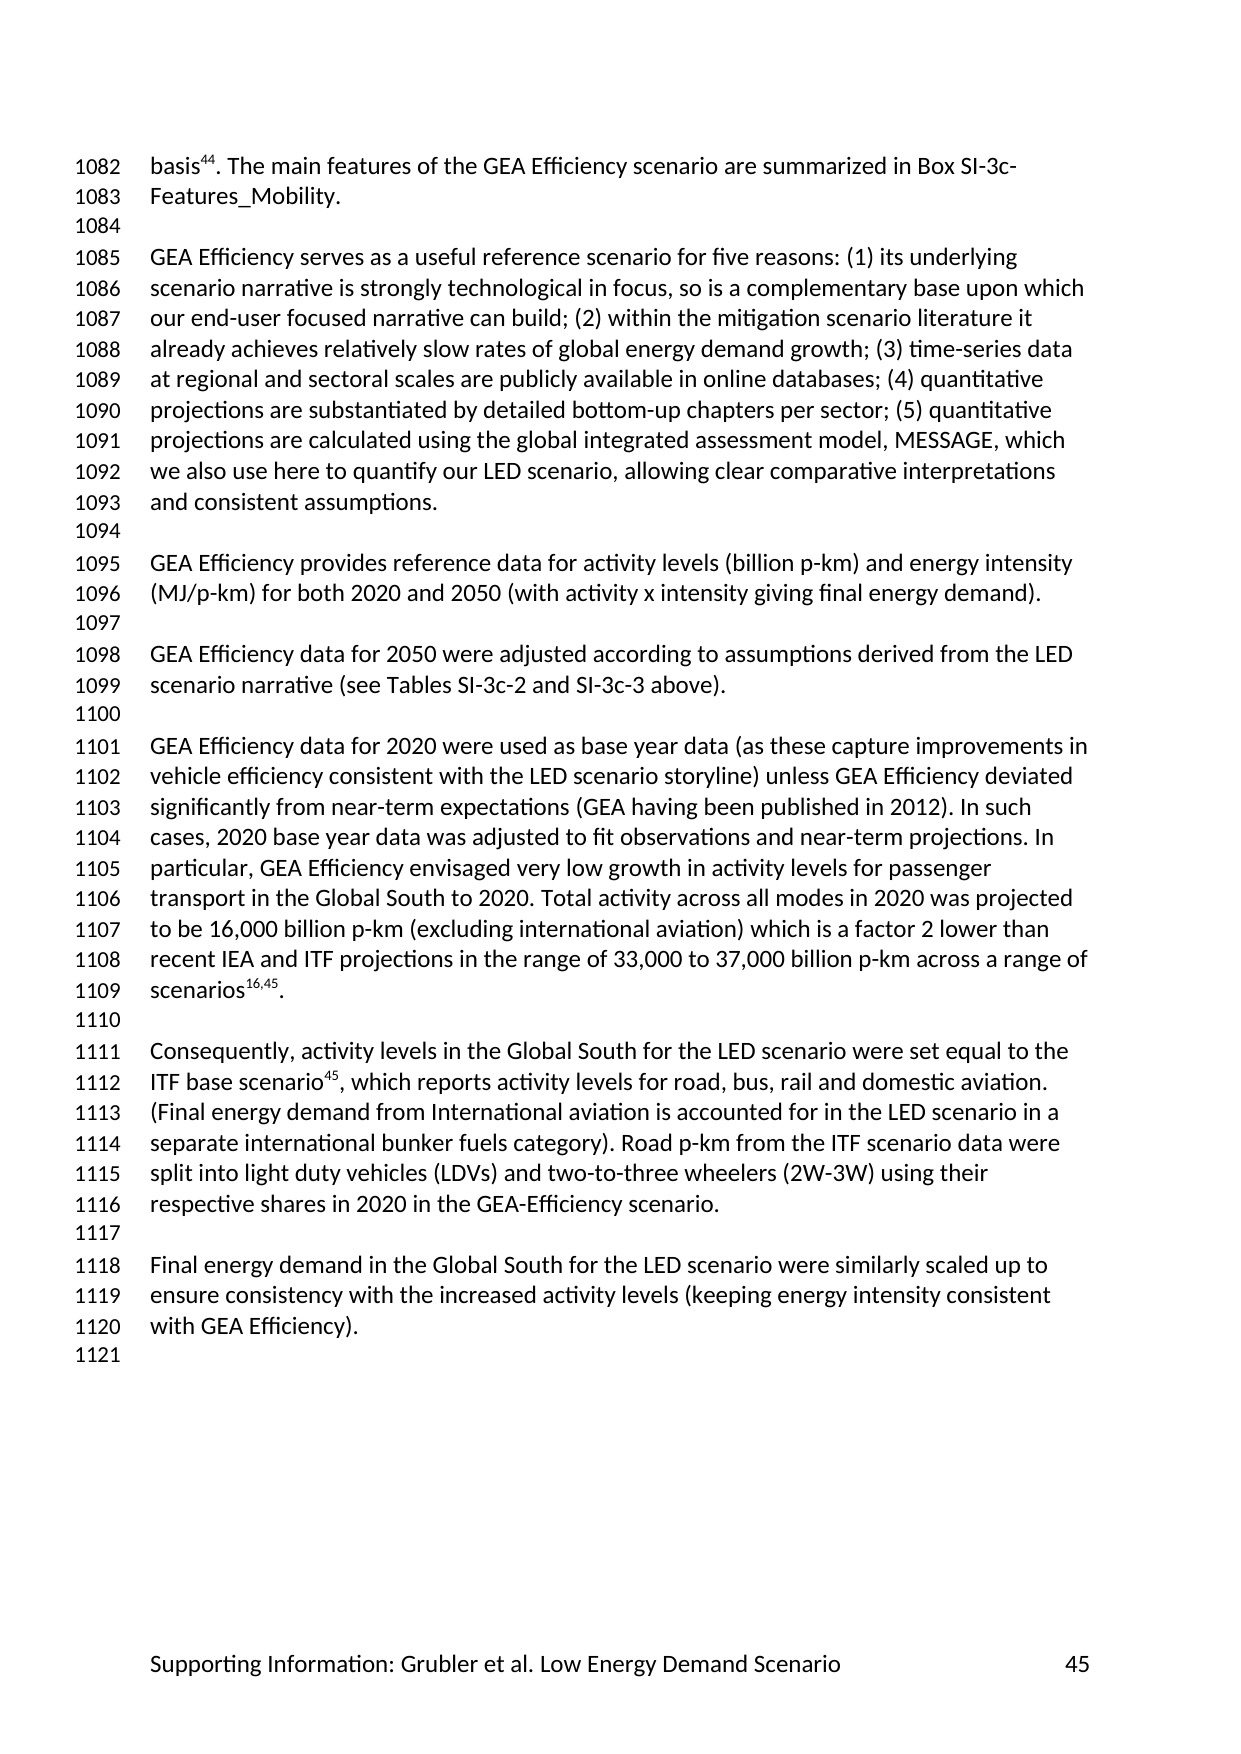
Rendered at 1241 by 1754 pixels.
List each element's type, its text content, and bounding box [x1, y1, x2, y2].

text Final energy demand in the Global South for the LED scenario were similarly scaled up to ensure consistency with the increased activity levels (keeping energy intensity consistent with GEA Efficiency). [150, 1249, 1090, 1340]
text GEA Efficiency data for 2050 were adjusted according to assumptions derived from the LED scenario narrative (see Tables SI-3c-2 and SI-3c-3 above). [150, 638, 1090, 699]
text GEA Efficiency provides reference data for activity levels (billion p-km) and energy intensity (MJ/p-km) for both 2020 and 2050 (with activity x intensity giving final energy demand). [150, 547, 1090, 608]
text Consequently, activity levels in the Global South for the LED scenario were set equal to the ITF base scenario45, which reports activity levels for road, bus, rail and domestic aviation. (Final energy demand from International aviation is accounted for in the LED scenario in a separate international bunker fuels category). Road p-km from the ITF scenario data were split into light duty vehicles (LDVs) and two-to-three wheelers (2W-3W) using their respective shares in 2020 in the GEA-Efficiency scenario. [150, 1035, 1090, 1218]
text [150, 150, 1090, 211]
text GEA Efficiency data for 2020 were used as base year data (as these capture improvements in vehicle efficiency consistent with the LED scenario storyline) unless GEA Efficiency deviated significantly from near-term expectations (GEA having been published in 2012). In such cases, 2020 base year data was adjusted to fit observations and near-term projections. In particular, GEA Efficiency envisaged very low growth in activity levels for passenger transport in the Global South to 2020. Total activity across all modes in 2020 was projected to be 16,000 billion p-km (excluding international aviation) which is a factor 2 lower than recent IEA and ITF projections in the range of 33,000 to 37,000 billion p-km across a range of scenarios16,45. [150, 730, 1090, 1004]
text GEA Efficiency serves as a useful reference scenario for five reasons: (1) its underlying scenario narrative is strongly technological in focus, so is a complementary base upon which our end-user focused narrative can build; (2) within the mitigation scenario literature it already achieves relatively slow rates of global energy demand growth; (3) time-series data at regional and sectoral scales are publicly available in online databases; (4) quantitative projections are substantiated by detailed bottom-up chapters per sector; (5) quantitative projections are calculated using the global integrated assessment model, MESSAGE, which we also use here to quantify our LED scenario, allowing clear comparative interpretations and consistent assumptions. [150, 242, 1090, 516]
